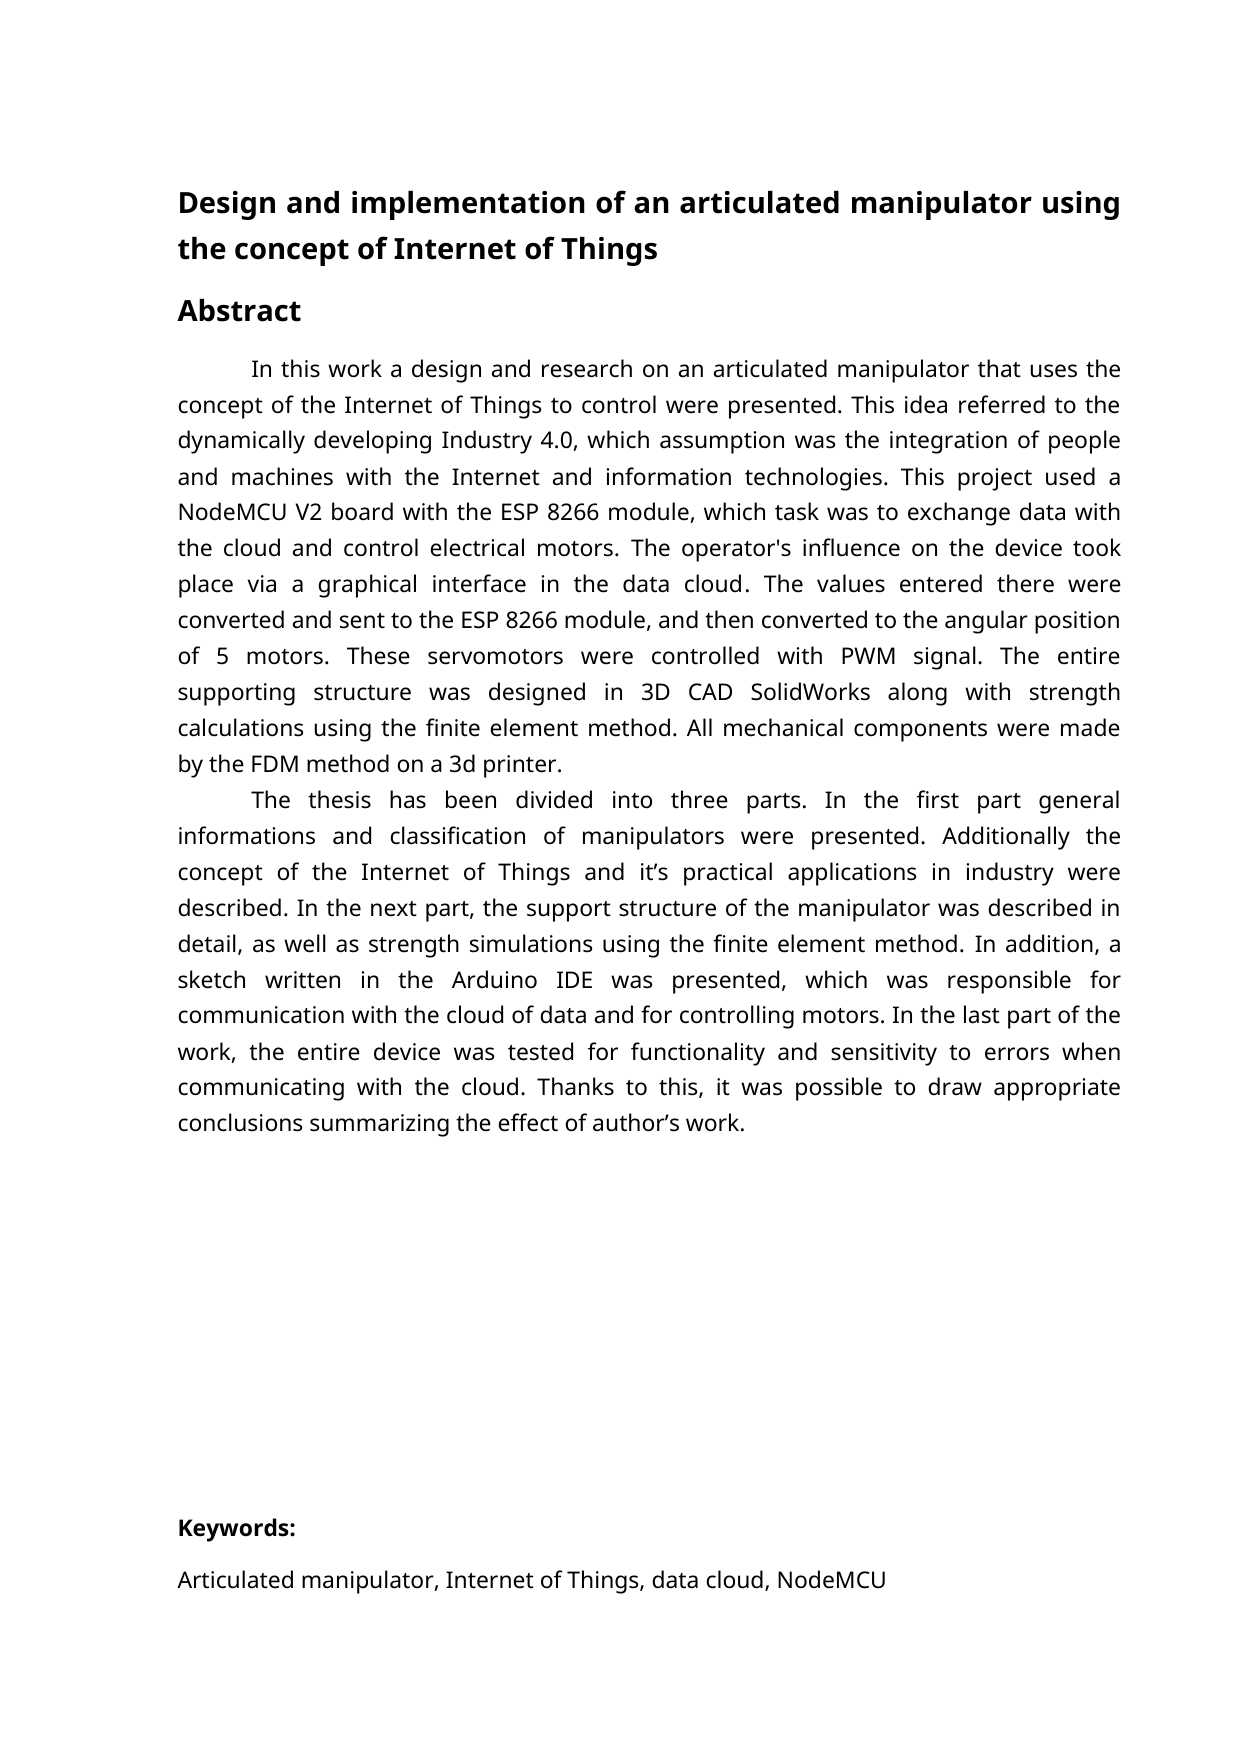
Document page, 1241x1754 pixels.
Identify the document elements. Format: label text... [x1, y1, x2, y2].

text Articulated manipulator, Internet of Things, data cloud, NodeMCU [177, 1564, 1122, 1595]
text Abstract [177, 290, 1122, 330]
text The thesis has been divided into three parts. In the first part general informations and classification of manipulators were presented. Additionally the concept of the Internet of Things and it’s practical applications in industry were described. In the next part, the support structure of the manipulator was described in detail, as well as strength simulations using the finite element method. In addition, a sketch written in the Arduino IDE was presented, which was responsible for communication with the cloud of data and for controlling motors. In the last part of the work, the entire device was tested for functionality and sensitivity to errors when communicating with the cloud. Thanks to this, it was possible to draw appropriate conclusions summarizing the effect of author’s work. [177, 784, 1122, 1138]
text In this work a design and research on an articulated manipulator that uses the concept of the Internet of Things to control were presented. This idea referred to the dynamically developing Industry 4.0, which assumption was the integration of people and machines with the Internet and information technologies. This project used a NodeMCU V2 board with the ESP 8266 module, which task was to exchange data with the cloud and control electrical motors. The operator's influence on the device took place via a graphical interface in the data cloud. The values entered there were converted and sent to the ESP 8266 module, and then converted to the angular position of 5 motors. These servomotors were controlled with PWM signal. The entire supporting structure was designed in 3D CAD SolidWorks along with strength calculations using the finite element method. All mechanical components were made by the FDM method on a 3d printer. [177, 353, 1122, 779]
text Keywords: [177, 1511, 1122, 1543]
text Design and implementation of an articulated manipulator using the concept of Internet of Things [177, 148, 1122, 268]
